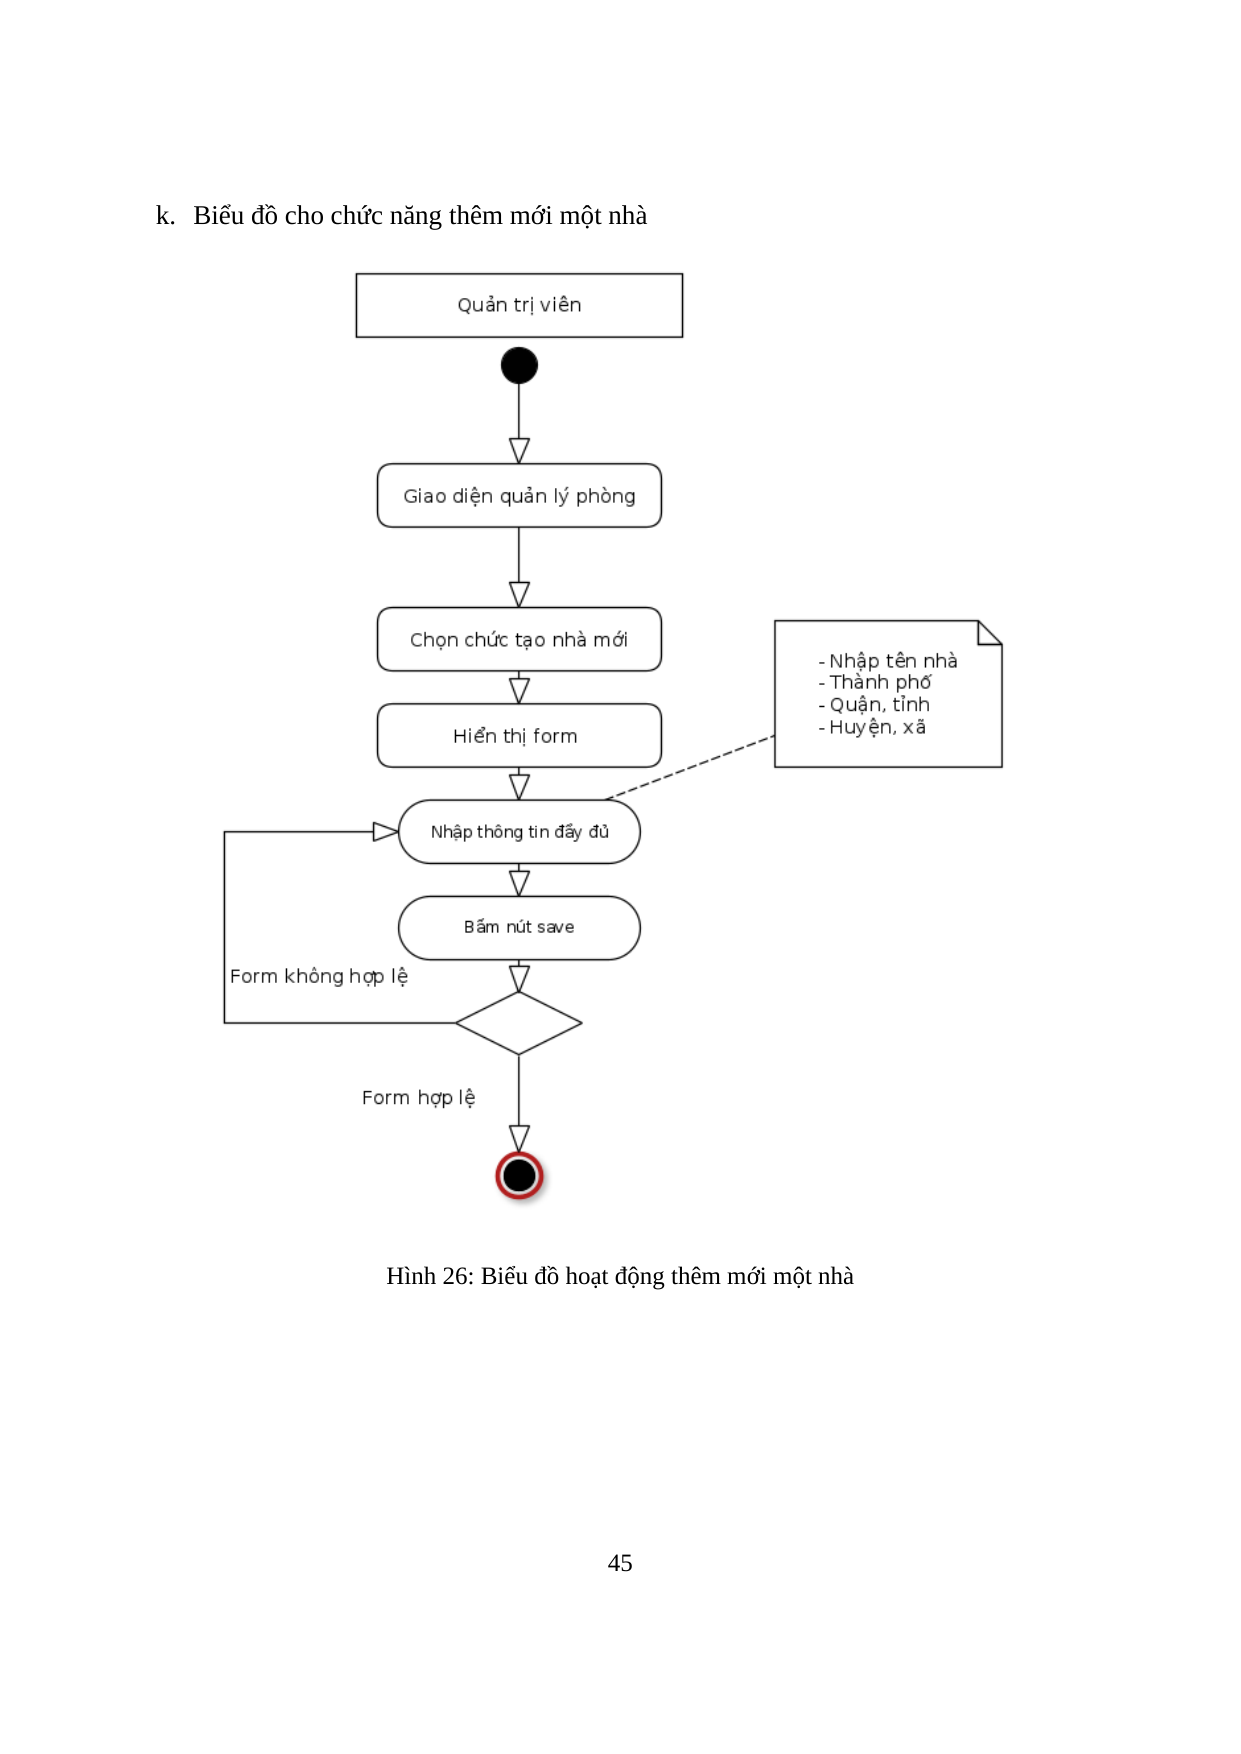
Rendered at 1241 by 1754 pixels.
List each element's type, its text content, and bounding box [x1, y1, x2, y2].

picture [216, 243, 1024, 1256]
list k. Biểu đồ cho chức năng thêm mới một nhà [156, 199, 1122, 231]
